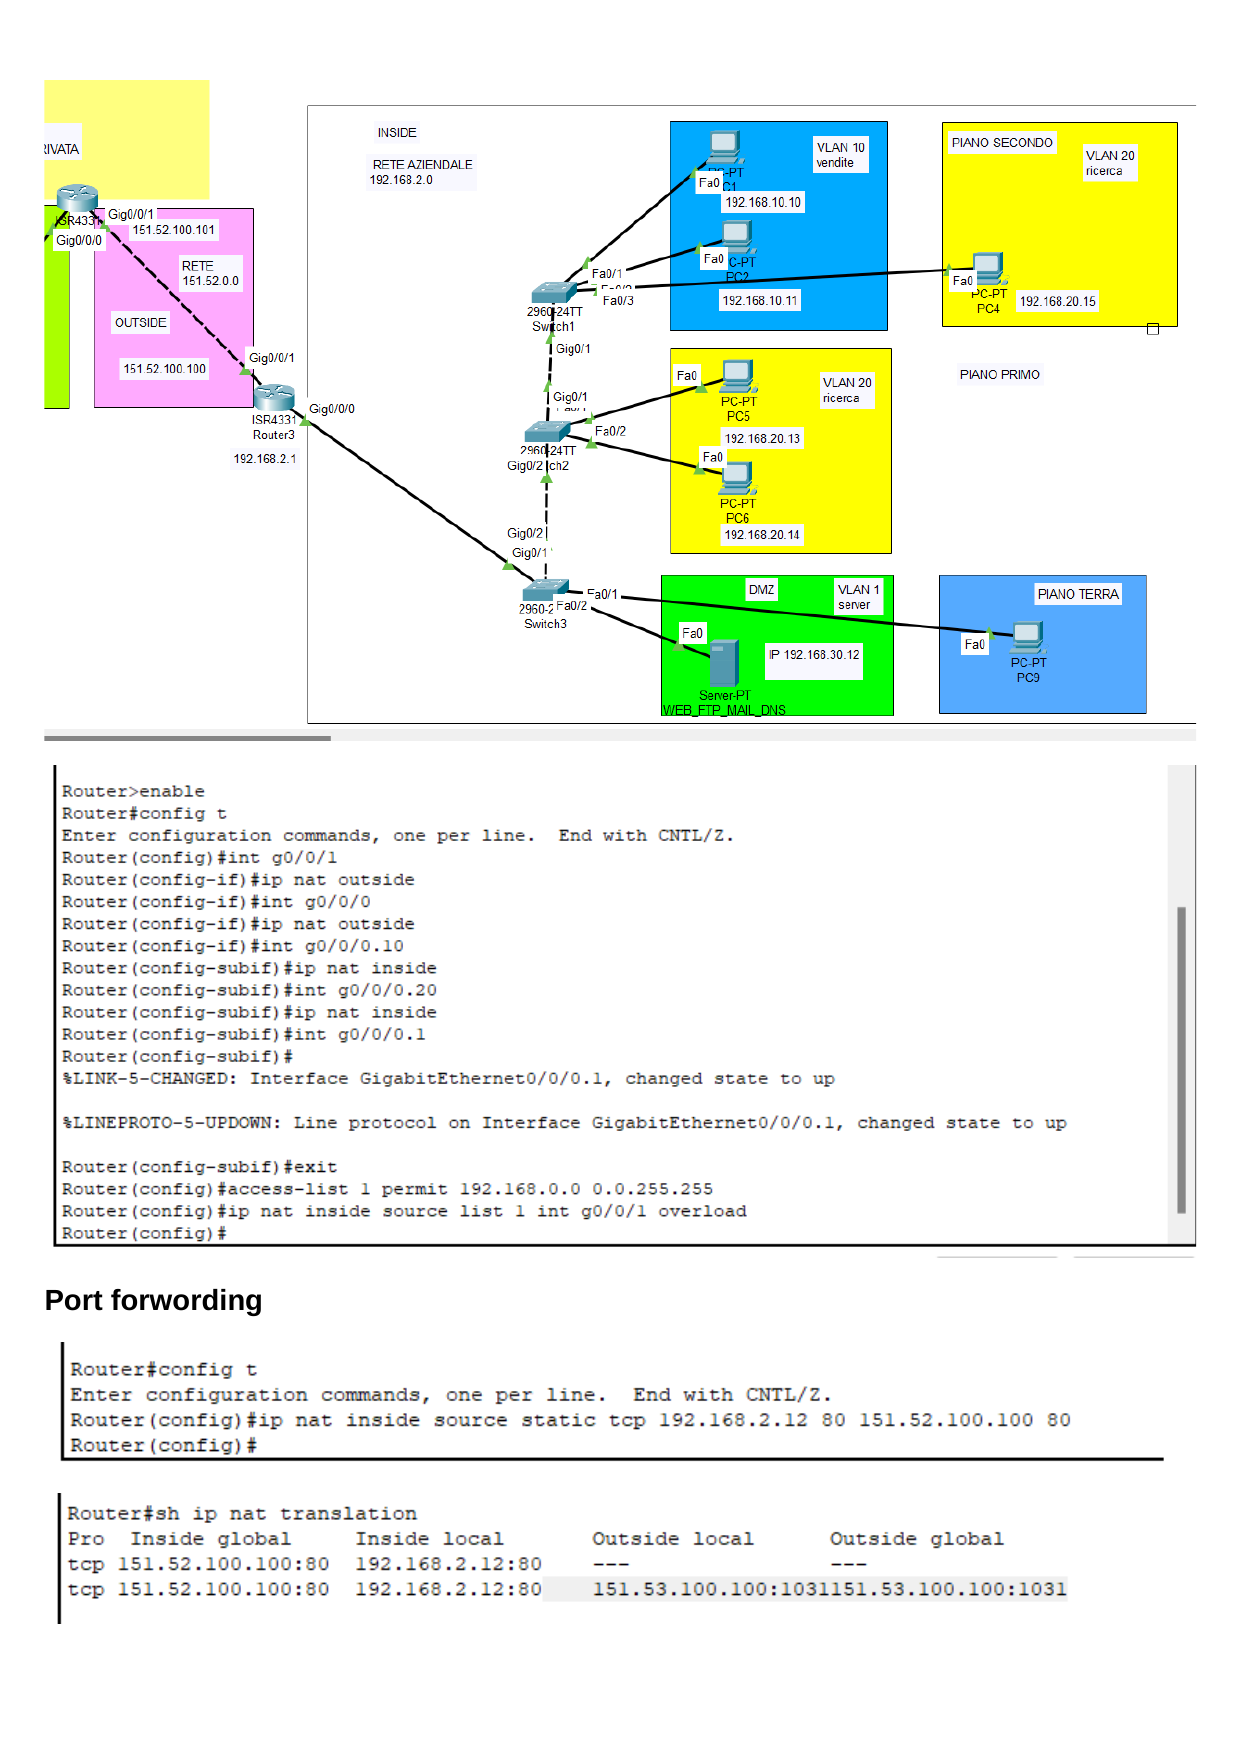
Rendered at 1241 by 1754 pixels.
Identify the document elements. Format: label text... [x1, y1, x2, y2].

text Port forwording [44, 1283, 1196, 1316]
picture [44, 765, 1197, 1258]
picture [44, 1342, 1164, 1469]
picture [44, 1493, 1104, 1624]
picture [44, 80, 1197, 741]
